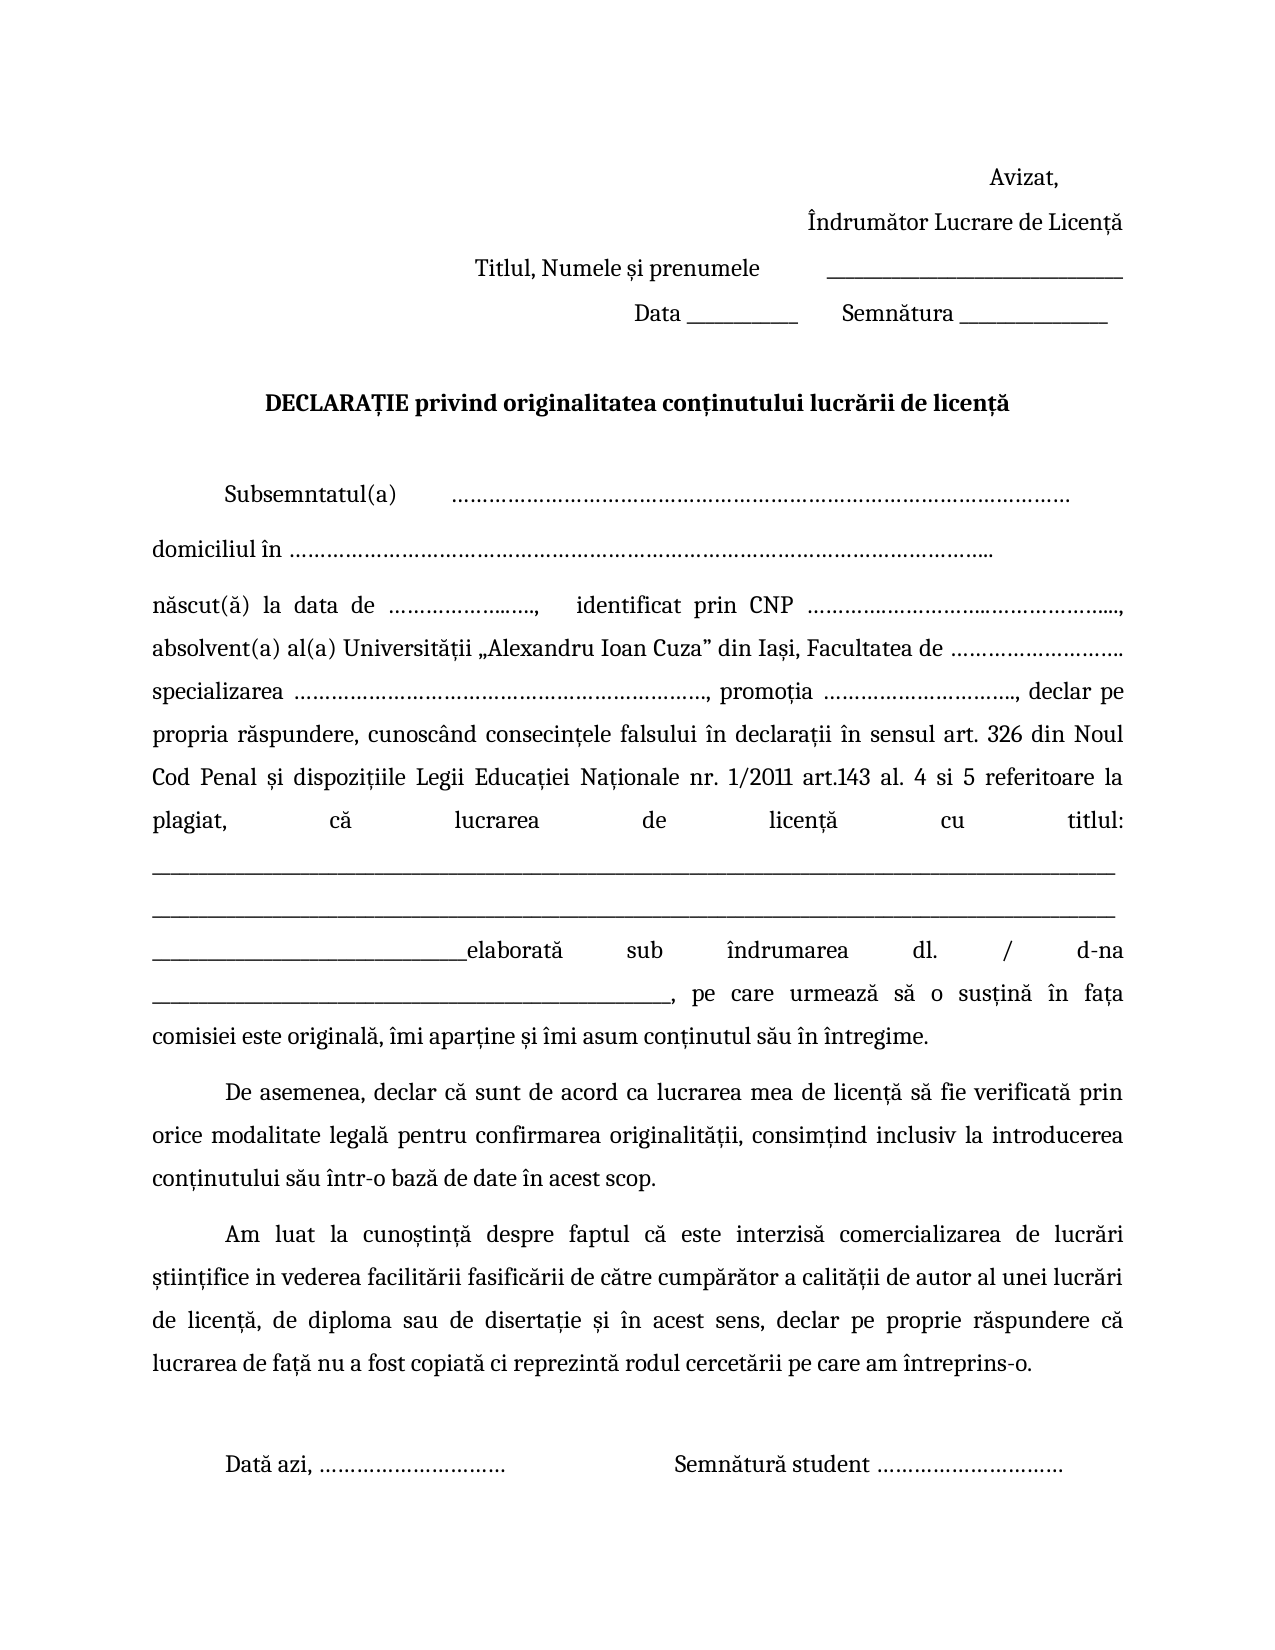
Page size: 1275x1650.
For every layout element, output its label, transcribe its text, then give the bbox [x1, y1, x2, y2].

text De asemenea, declar că sunt de acord ca lucrarea mea de licență să fie verificată prin orice modalitate legală pentru confirmarea originalității, consimțind inclusiv la introducerea conținutului său într-o bază de date în acest scop. [152, 1078, 1125, 1193]
text Îndrumător Lucrare de Licență [525, 208, 1123, 237]
text Avizat, [923, 162, 1125, 191]
text domiciliul în ………………………………………………………………………………………………….. [152, 535, 1125, 564]
text Titlul, Numele și prenumele ________________________________ [473, 253, 1125, 282]
text Subsemntatul(a) ……………………………………………………………………………………… [152, 479, 1125, 508]
text DECLARAȚIE privind originalitatea conținutului lucrării de licență [150, 389, 1125, 418]
text născut(ă) la data de ………………..…., identificat prin CNP ………….……………..………………..., absolvent(a) al(a) Universității „Alexandru Ioan Cuza” din Iași, Facultatea de ………………………. specializarea …………………………………………………………, promoția …………………………., declar pe propria răspundere, cunoscând consecințele falsului în declarații în sensul art. 326 din Noul Cod Penal și dispozițiile Legii Educației Naționale nr. 1/2011 art.143 al. 4 si 5 referitoare la plagiat, că lucrarea de licență cu titlul: __________________________________________________________________________________________________________________________________________________________________________________________________________________________________________________elaborată sub îndrumarea dl. / d-na ________________________________________________________, pe care urmează să o susțină în fața comisiei este originală, îmi aparține și îmi asum conținutul său în întregime. [152, 591, 1125, 1051]
text Data ____________ Semnătura ________________ [617, 299, 1125, 328]
text Dată azi, ………………………… Semnătură student ………………………… [152, 1450, 1125, 1479]
text Am luat la cunoștință despre faptul că este interzisă comercializarea de lucrări științifice in vederea facilitării fasificării de către cumpărător a calității de autor al unei lucrări de licență, de diploma sau de disertație și în acest sens, declar pe proprie răspundere că lucrarea de față nu a fost copiată ci reprezintă rodul cercetării pe care am întreprins-o. [152, 1219, 1125, 1378]
